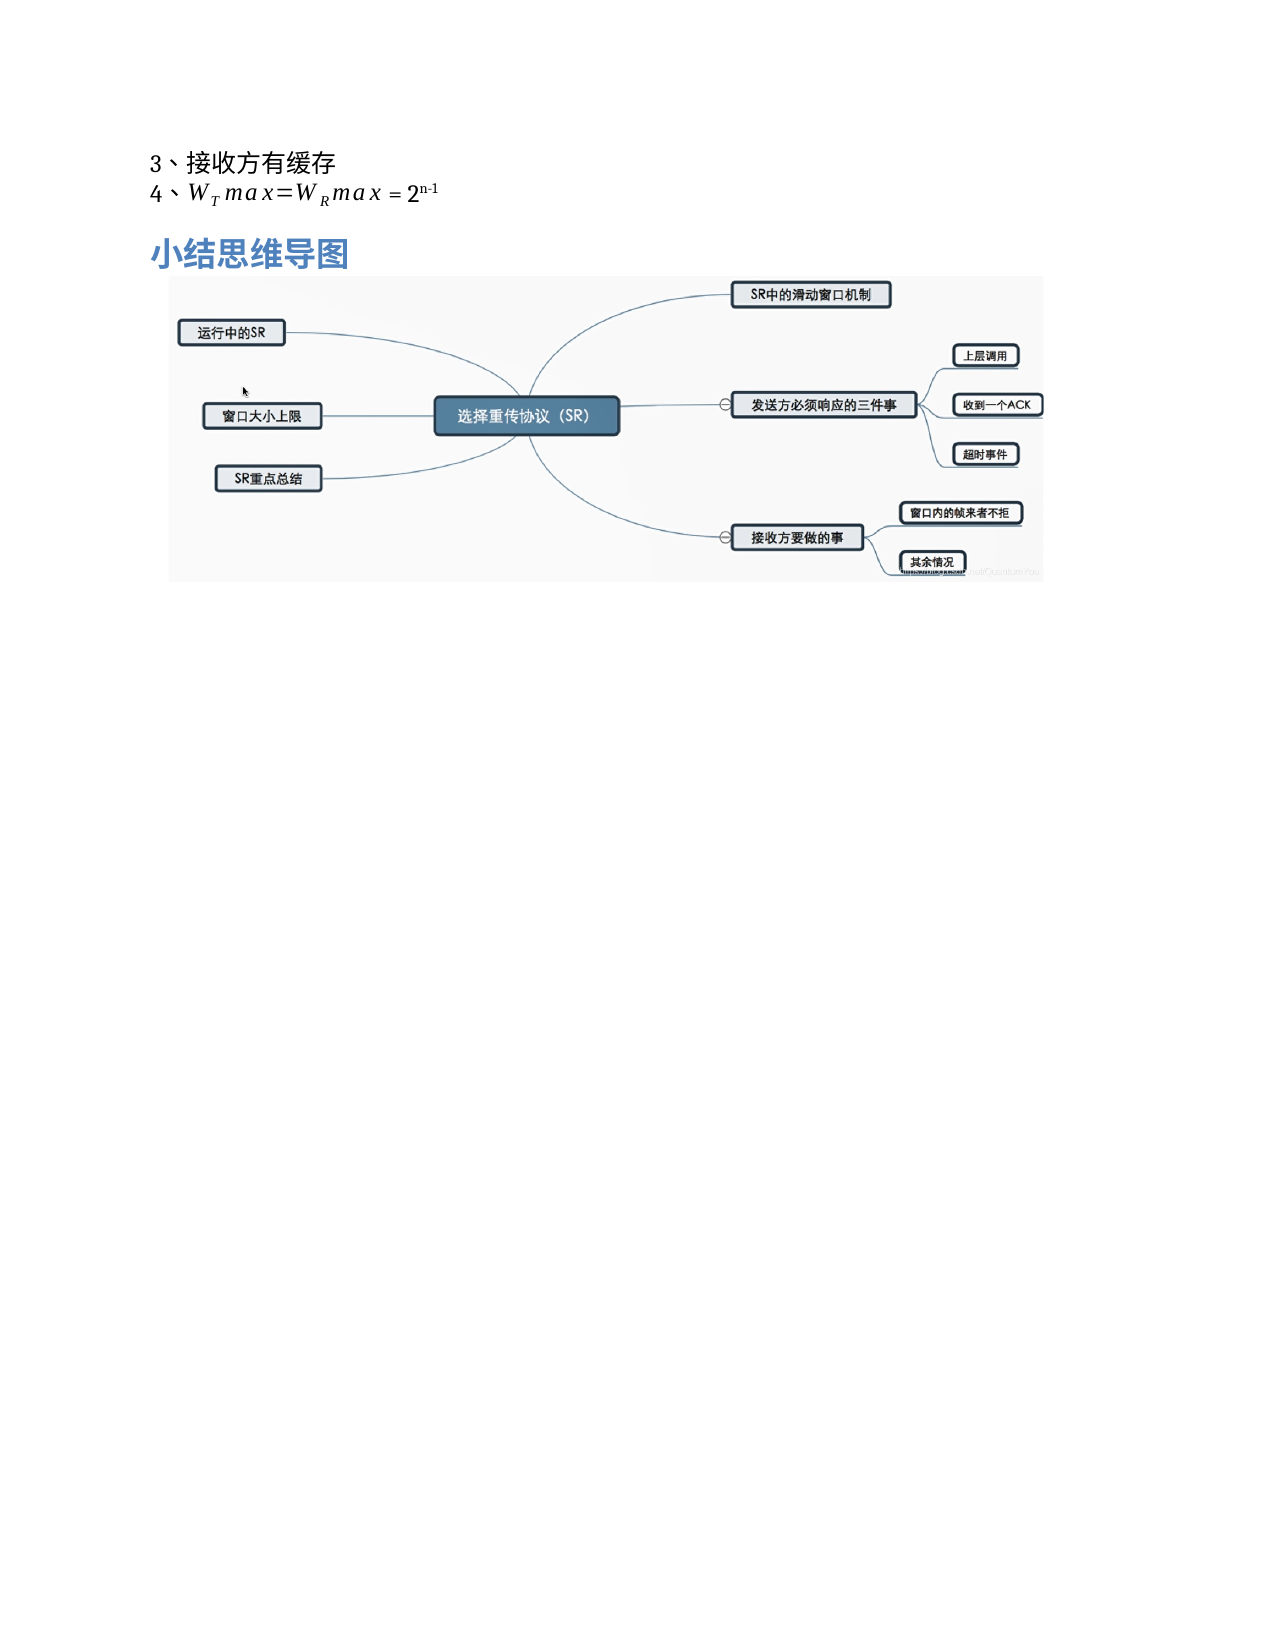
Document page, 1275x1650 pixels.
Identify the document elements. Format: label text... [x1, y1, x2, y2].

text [150, 150, 1125, 210]
subtitle 小结思维导图 [150, 231, 1125, 276]
picture [168, 276, 1044, 582]
